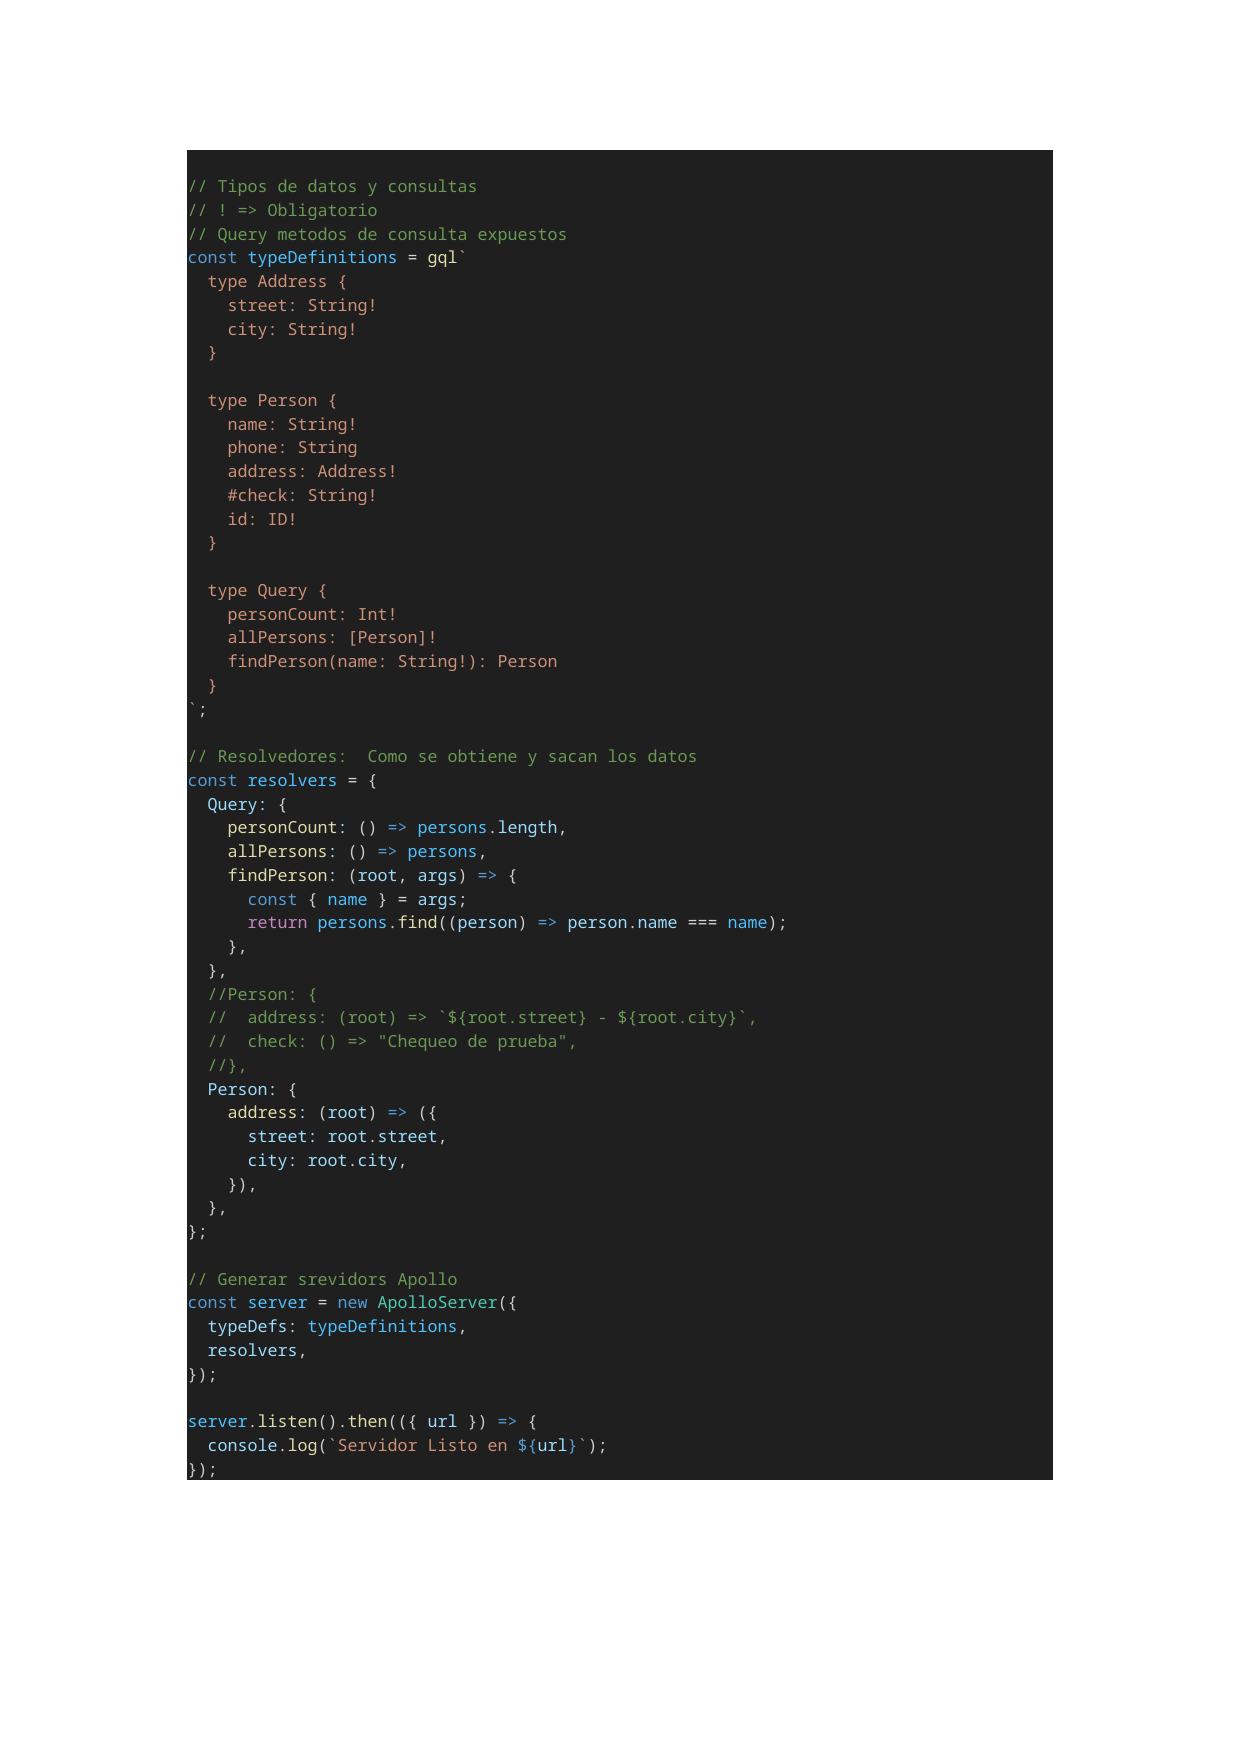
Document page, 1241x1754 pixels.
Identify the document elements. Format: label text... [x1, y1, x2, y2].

text const typeDefinitions = gql` [187, 245, 1053, 269]
text }); [187, 1456, 1053, 1480]
text } [187, 530, 1053, 554]
text allPersons: () => persons, [187, 839, 1053, 862]
text const server = new ApolloServer({ [187, 1290, 1053, 1314]
text const resolvers = { [187, 767, 1053, 791]
text phone: String [187, 435, 1053, 459]
text city: String! [187, 316, 1053, 340]
text }; [187, 1219, 1053, 1242]
text personCount: () => persons.length, [187, 815, 1053, 839]
text findPerson: (root, args) => { [187, 862, 1053, 886]
text type Address { [187, 269, 1053, 292]
text }, [187, 1195, 1053, 1219]
text typeDefs: typeDefinitions, [187, 1314, 1053, 1337]
text `; [187, 696, 1053, 720]
text }, [187, 934, 1053, 957]
text name: String! [187, 411, 1053, 435]
text } [187, 672, 1053, 696]
text street: root.street, [187, 1124, 1053, 1147]
text resolvers, [187, 1337, 1053, 1361]
text return persons.find((person) => person.name === name); [187, 910, 1053, 934]
text Query: { [187, 791, 1053, 815]
text // Generar srevidors Apollo [187, 1266, 1053, 1290]
text id: ID! [187, 506, 1053, 530]
text street: String! [187, 292, 1053, 316]
text city: root.city, [187, 1147, 1053, 1171]
text allPersons: [Person]! [187, 625, 1053, 649]
text // Resolvedores: Como se obtiene y sacan los datos [187, 744, 1053, 767]
text console.log(`Servidor Listo en ${url}`); [187, 1432, 1053, 1456]
text const { name } = args; [187, 886, 1053, 910]
text address: (root) => ({ [187, 1100, 1053, 1124]
text // check: () => "Chequeo de prueba", [187, 1029, 1053, 1052]
text server.listen().then(({ url }) => { [187, 1409, 1053, 1432]
text type Person { [187, 387, 1053, 411]
text //}, [187, 1052, 1053, 1076]
text // Query metodos de consulta expuestos [187, 221, 1053, 245]
text // address: (root) => `${root.street} - ${root.city}`, [187, 1005, 1053, 1029]
text } [187, 340, 1053, 364]
text personCount: Int! [187, 601, 1053, 625]
text type Query { [187, 577, 1053, 601]
text // Tipos de datos y consultas [187, 174, 1053, 197]
text }), [187, 1171, 1053, 1195]
text }); [187, 1361, 1053, 1385]
text findPerson(name: String!): Person [187, 649, 1053, 672]
text Person: { [187, 1076, 1053, 1100]
text //Person: { [187, 981, 1053, 1005]
text }, [187, 957, 1053, 981]
text #check: String! [187, 482, 1053, 506]
text address: Address! [187, 459, 1053, 482]
text // ! => Obligatorio [187, 197, 1053, 221]
